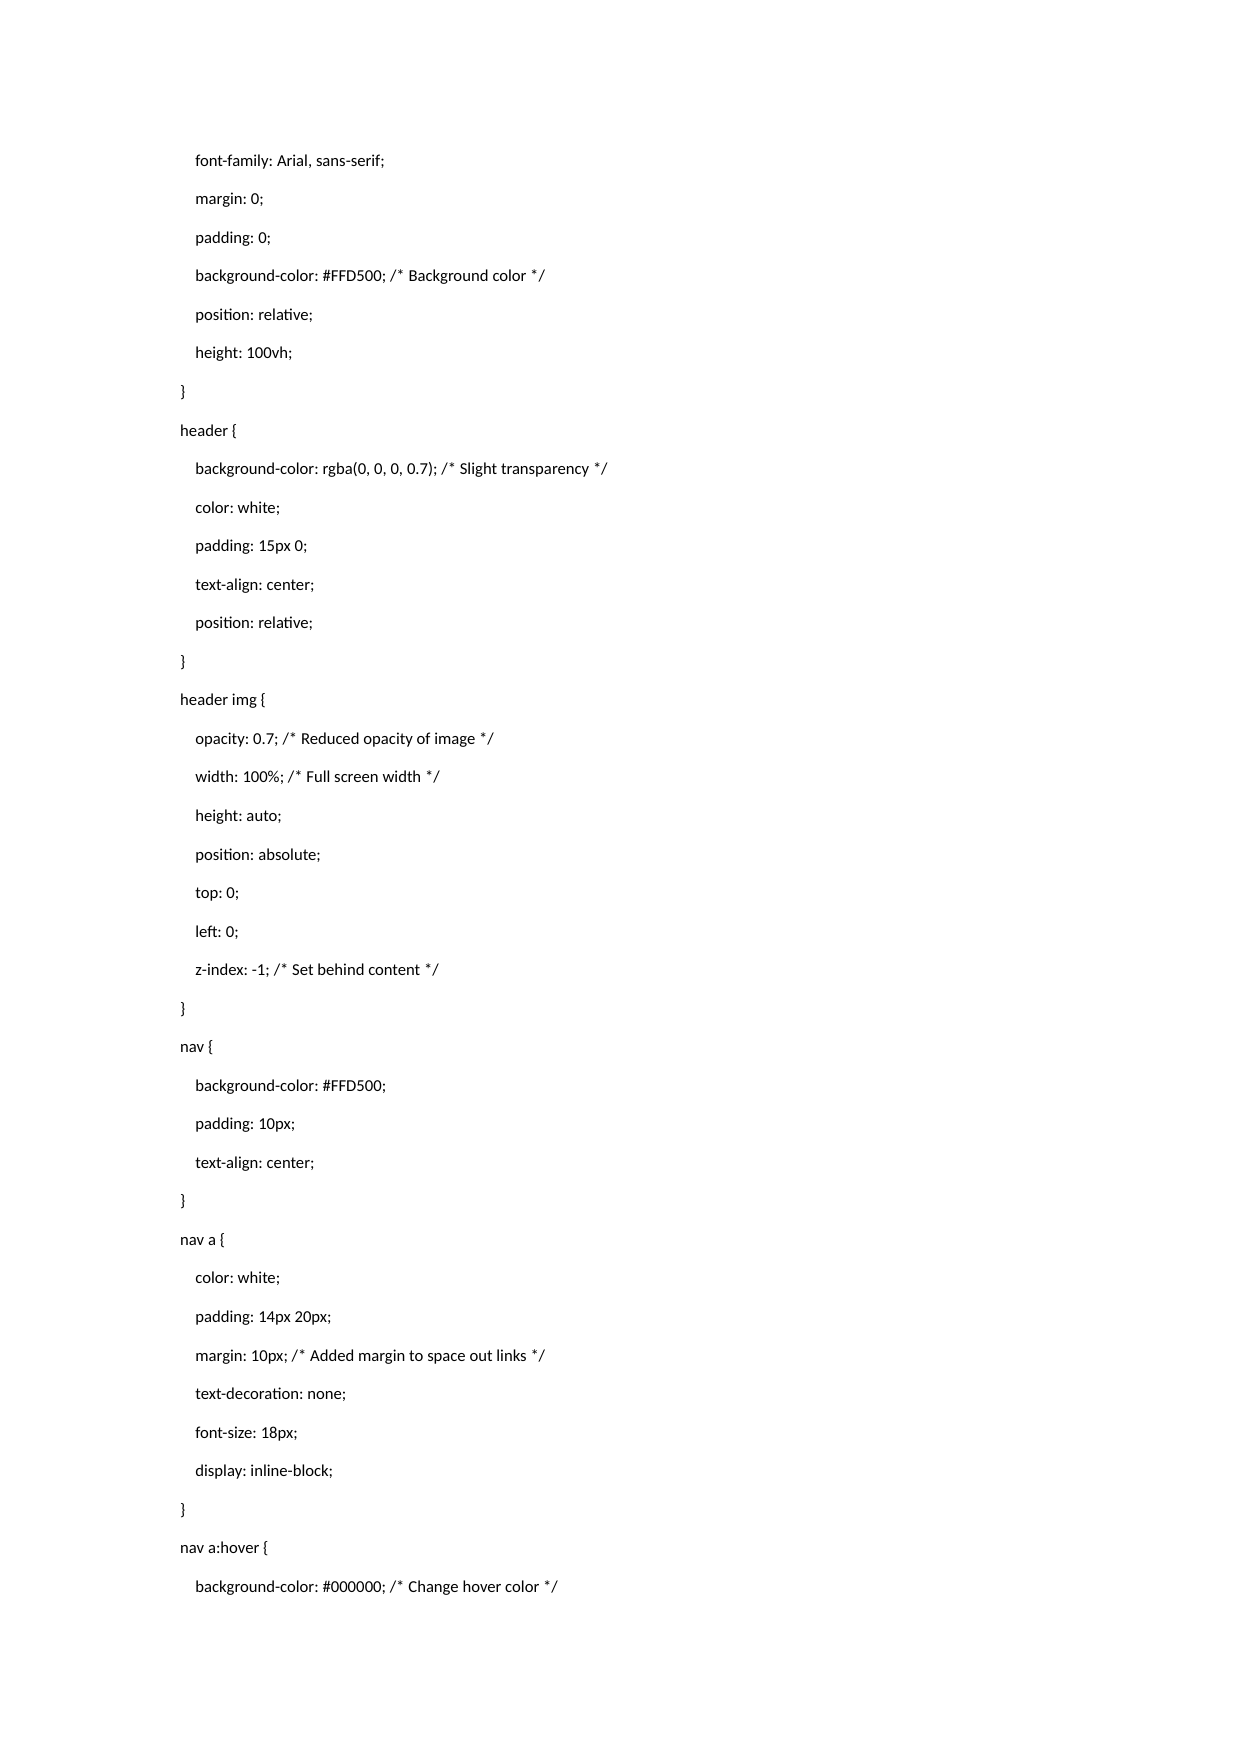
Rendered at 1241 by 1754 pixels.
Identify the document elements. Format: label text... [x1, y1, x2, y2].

text background-color: #FFD500; /* Background color */ [150, 266, 1090, 286]
text font-size: 18px; [150, 1422, 1090, 1442]
text padding: 0; [150, 227, 1090, 247]
text width: 100%; /* Full screen width */ [150, 767, 1090, 787]
text } [150, 998, 1090, 1018]
text background-color: #000000; /* Change hover color */ [150, 1576, 1090, 1596]
text background-color: #FFD500; [150, 1075, 1090, 1095]
text height: 100vh; [150, 343, 1090, 363]
text } [150, 1191, 1090, 1211]
text left: 0; [150, 921, 1090, 941]
text display: inline-block; [150, 1460, 1090, 1481]
text } [150, 381, 1090, 402]
text text-align: center; [150, 574, 1090, 594]
text header { [150, 420, 1090, 440]
text nav a { [150, 1229, 1090, 1249]
text position: relative; [150, 304, 1090, 324]
text height: auto; [150, 805, 1090, 826]
text } [150, 651, 1090, 671]
text padding: 15px 0; [150, 535, 1090, 556]
text nav { [150, 1036, 1090, 1057]
text font-family: Arial, sans-serif; [150, 150, 1090, 170]
text margin: 0; [150, 188, 1090, 209]
text position: absolute; [150, 844, 1090, 864]
text text-decoration: none; [150, 1383, 1090, 1404]
text z-index: -1; /* Set behind content */ [150, 959, 1090, 980]
text color: white; [150, 1268, 1090, 1288]
text text-align: center; [150, 1152, 1090, 1172]
text padding: 14px 20px; [150, 1306, 1090, 1327]
text color: white; [150, 497, 1090, 517]
text header img { [150, 689, 1090, 710]
text opacity: 0.7; /* Reduced opacity of image */ [150, 728, 1090, 748]
text padding: 10px; [150, 1113, 1090, 1134]
text position: relative; [150, 612, 1090, 633]
text top: 0; [150, 882, 1090, 903]
text background-color: rgba(0, 0, 0, 0.7); /* Slight transparency */ [150, 458, 1090, 479]
text margin: 10px; /* Added margin to space out links */ [150, 1345, 1090, 1365]
text } [150, 1499, 1090, 1519]
text nav a:hover { [150, 1537, 1090, 1558]
